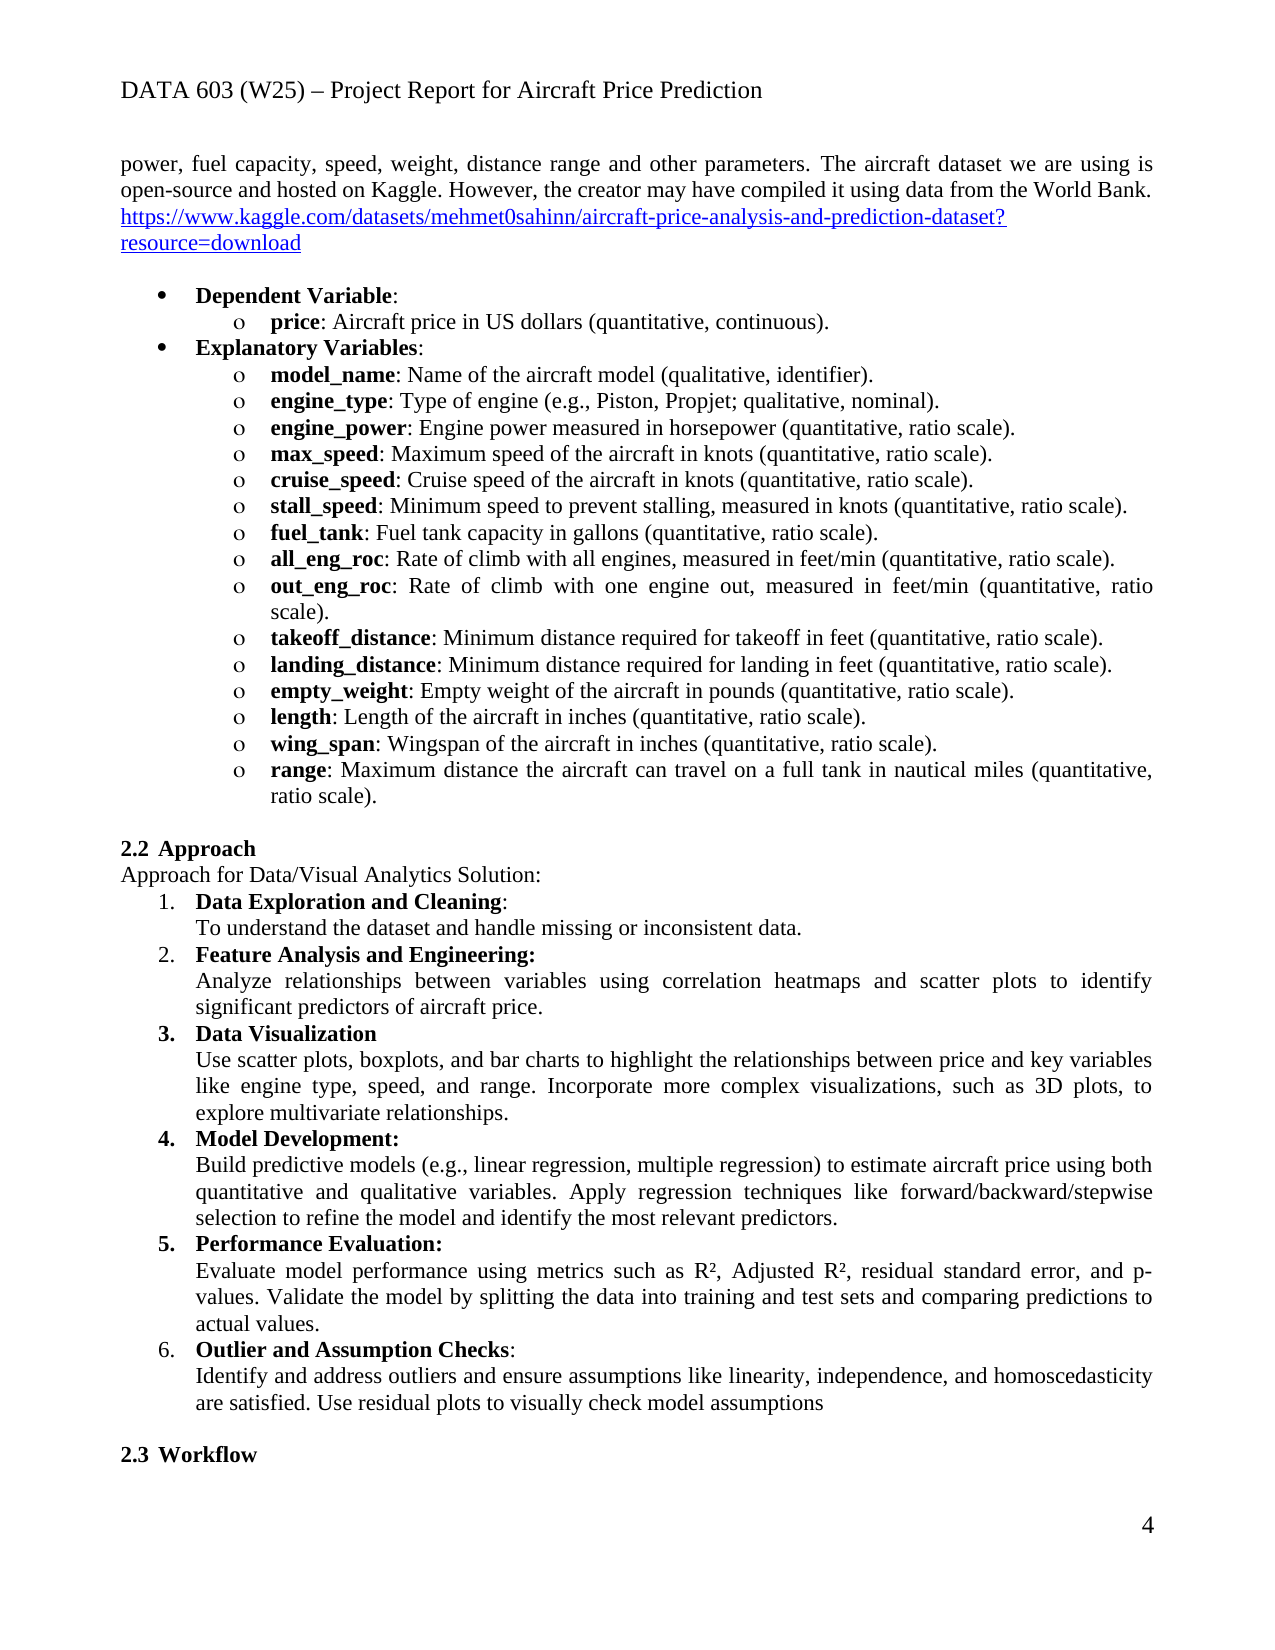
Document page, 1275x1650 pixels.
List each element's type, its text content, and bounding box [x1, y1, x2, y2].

list fuel_tank: Fuel tank capacity in gallons (quantitative, ratio scale). [233, 519, 1154, 545]
list model_name: Name of the aircraft model (qualitative, identifier). [233, 361, 1154, 387]
list engine_type: Type of engine (e.g., Piston, Propjet; qualitative, nominal). [233, 387, 1154, 413]
list all_eng_roc: Rate of climb with all engines, measured in feet/min (quantitative, ratio scale). [233, 545, 1154, 572]
list takeoff_distance: Minimum distance required for takeoff in feet (quantitative, ratio scale). [233, 624, 1154, 651]
list empty_weight: Empty weight of the aircraft in pounds (quantitative, ratio scale). [233, 677, 1154, 703]
list max_speed: Maximum speed of the aircraft in knots (quantitative, ratio scale). [233, 440, 1154, 466]
list Workflow [120, 1441, 1154, 1468]
list range: Maximum distance the aircraft can travel on a full tank in nautical miles (quantitative, ratio scale). [233, 756, 1154, 809]
list stall_speed: Minimum speed to prevent stalling, measured in knots (quantitative, ratio scale). [233, 493, 1154, 519]
list Model Development: [158, 1125, 1154, 1151]
list Feature Analysis and Engineering: [158, 941, 1154, 967]
list length: Length of the aircraft in inches (quantitative, ratio scale). [233, 703, 1154, 730]
list out_eng_roc: Rate of climb with one engine out, measured in feet/min (quantitative, ratio scale). [233, 572, 1154, 624]
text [120, 150, 1154, 203]
list Outlier and Assumption Checks: [158, 1336, 1154, 1362]
text https://www.kaggle.com/datasets/mehmet0sahinn/aircraft-price-analysis-and-prediction-dataset?resource=download [120, 203, 1154, 255]
list engine_power: Engine power measured in horsepower (quantitative, ratio scale). [233, 413, 1154, 440]
list Analyze relationships between variables using correlation heatmaps and scatter plots to identify significant predictors of aircraft price. [195, 967, 1154, 1020]
text Build predictive models (e.g., linear regression, multiple regression) to estimate aircraft price using both quantitative and qualitative variables. Apply regression techniques like forward/backward/stepwise selection to refine the model and identify the most relevant predictors. [195, 1151, 1154, 1231]
list Approach [120, 835, 1154, 862]
text Use scatter plots, boxplots, and bar charts to highlight the relationships between price and key variables like engine type, speed, and range. Incorporate more complex visualizations, such as 3D plots, to explore multivariate relationships. [195, 1046, 1154, 1125]
list Evaluate model performance using metrics such as R², Adjusted R², residual standard error, and p-values. Validate the model by splitting the data into training and test sets and comparing predictions to actual values. [195, 1257, 1154, 1336]
text Approach for Data/Visual Analytics Solution: [120, 862, 1154, 888]
list Dependent Variable: [158, 282, 1154, 308]
list cruise_speed: Cruise speed of the aircraft in knots (quantitative, ratio scale). [233, 466, 1154, 493]
text To understand the dataset and handle missing or inconsistent data. [120, 914, 1154, 941]
list Explanatory Variables: [158, 334, 1154, 361]
list price: Aircraft price in US dollars (quantitative, continuous). [233, 308, 1154, 334]
list Data Exploration and Cleaning: [158, 888, 1154, 914]
list wing_span: Wingspan of the aircraft in inches (quantitative, ratio scale). [233, 730, 1154, 756]
list Identify and address outliers and ensure assumptions like linearity, independence, and homoscedasticity are satisfied. Use residual plots to visually check model assumptions [195, 1362, 1154, 1415]
list Data Visualization [158, 1020, 1154, 1046]
list landing_distance: Minimum distance required for landing in feet (quantitative, ratio scale). [233, 651, 1154, 677]
list Performance Evaluation: [158, 1231, 1154, 1257]
